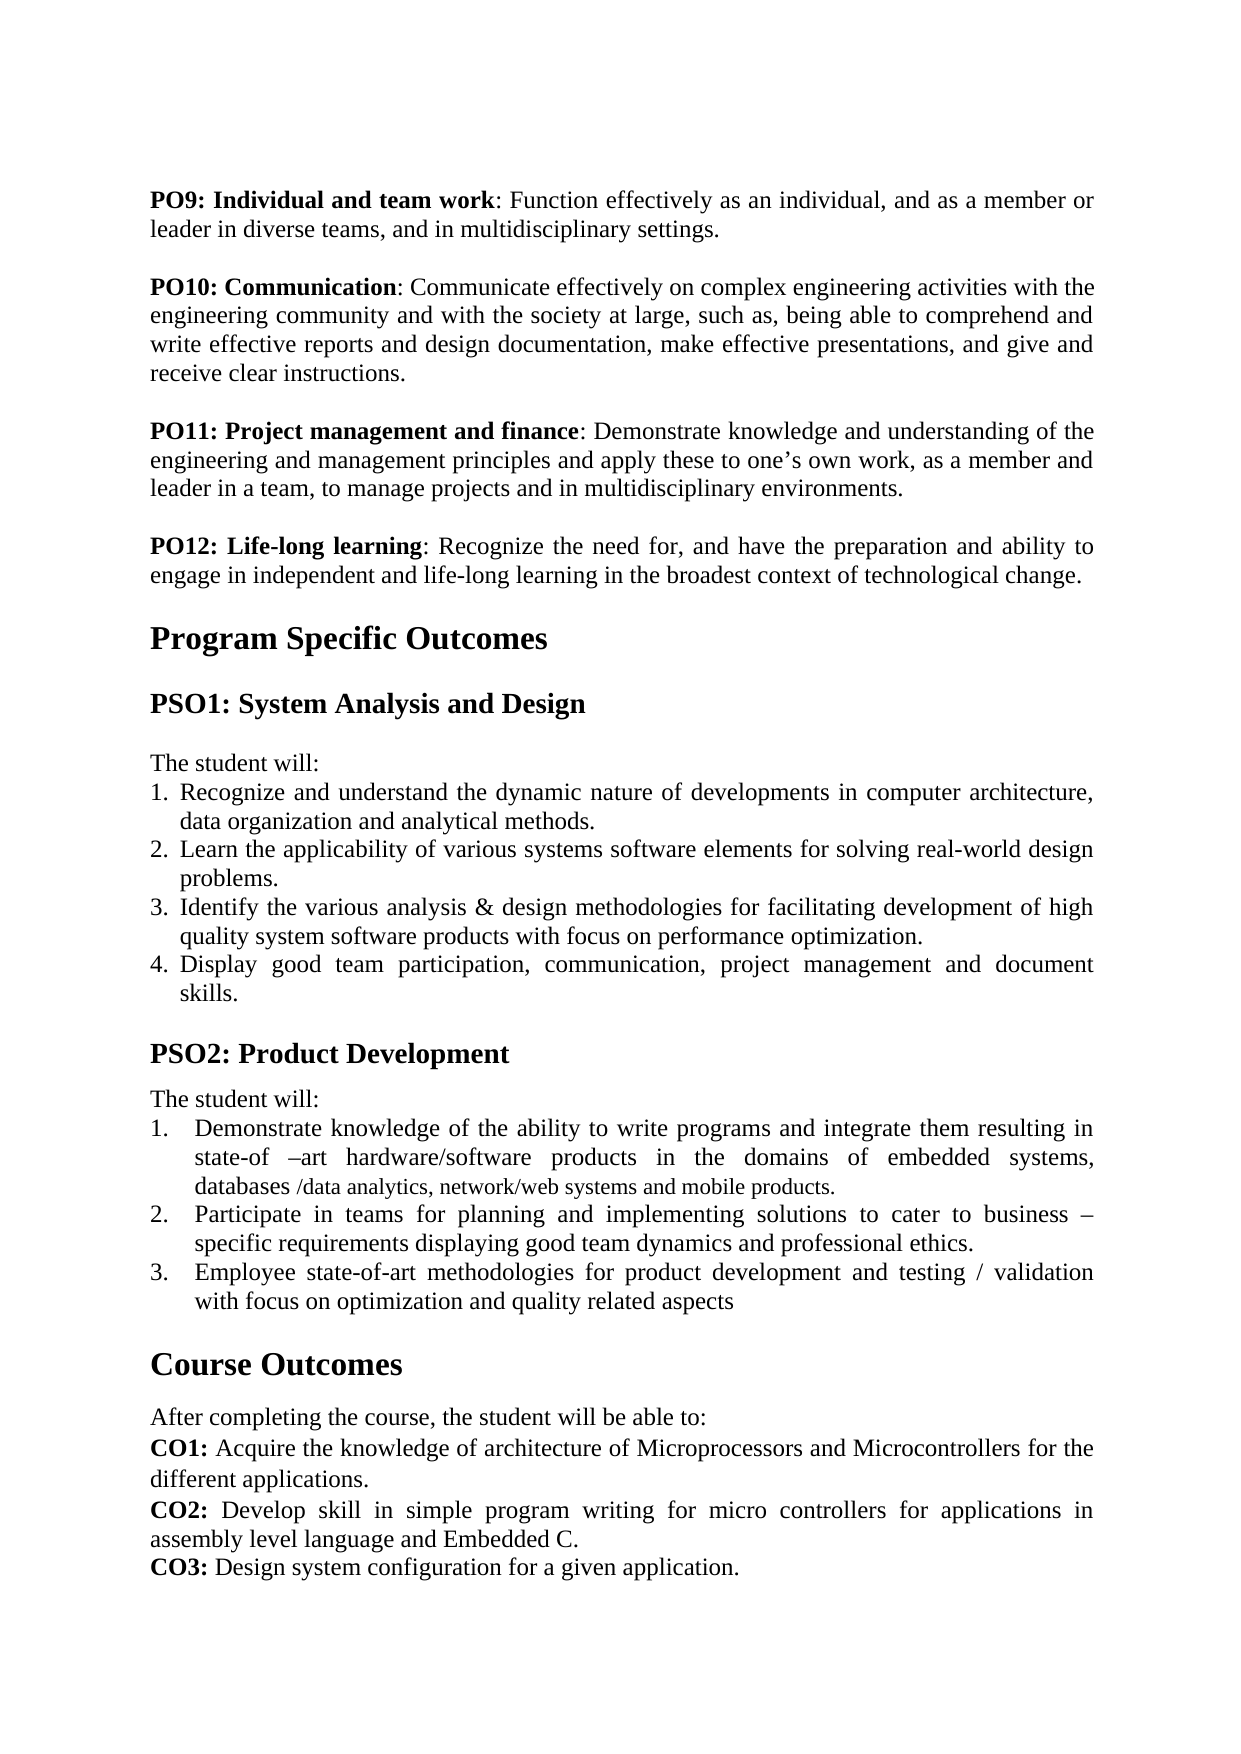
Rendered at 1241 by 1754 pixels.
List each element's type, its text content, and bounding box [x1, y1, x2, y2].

text PO10: Communication: Communicate effectively on complex engineering activities with the engineering community and with the society at large, such as, being able to comprehend and write effective reports and design documentation, make effective presentations, and give and receive clear instructions. [150, 272, 1095, 387]
text PO9: Individual and team work: Function effectively as an individual, and as a member or leader in diverse teams, and in multidisciplinary settings. [150, 185, 1095, 242]
text After completing the course, the student will be able to: [150, 1402, 1095, 1431]
text The student will: [150, 748, 1095, 777]
text CO1: Acquire the knowledge of architecture of Microprocessors and Microcontrollers for the different applications. [150, 1433, 1095, 1493]
subtitle PSO1: System Analysis and Design [150, 686, 1095, 719]
list Identify the various analysis & design methodologies for facilitating development of high quality system software products with focus on performance optimization. [150, 892, 1095, 949]
list Demonstrate knowledge of the ability to write programs and integrate them resulting in state-of –art hardware/software products in the domains of embedded systems, databases /data analytics, network/web systems and mobile products. [150, 1113, 1095, 1199]
list Display good team participation, communication, project management and document skills. [150, 949, 1095, 1007]
text CO2: Develop skill in simple program writing for micro controllers for applications in assembly level language and Embedded C. [150, 1495, 1095, 1552]
list Employee state-of-art methodologies for product development and testing / validation with focus on optimization and quality related aspects [150, 1257, 1095, 1314]
text CO3: Design system configuration for a given application. [150, 1552, 1095, 1581]
subtitle Course Outcomes [150, 1344, 1095, 1383]
subtitle Program Specific Outcomes [150, 618, 1095, 657]
subtitle PSO2: Product Development [150, 1036, 1095, 1070]
text The student will: [150, 1084, 1095, 1113]
text PO12: Life-long learning: Recognize the need for, and have the preparation and ability to engage in independent and life-long learning in the broadest context of technological change. [150, 531, 1095, 589]
text PO11: Project management and finance: Demonstrate knowledge and understanding of the engineering and management principles and apply these to one’s own work, as a member and leader in a team, to manage projects and in multidisciplinary environments. [150, 416, 1095, 502]
list Recognize and understand the dynamic nature of developments in computer architecture, data organization and analytical methods. [150, 777, 1095, 834]
list Learn the applicability of various systems software elements for solving real-world design problems. [150, 834, 1095, 892]
list Participate in teams for planning and implementing solutions to cater to business – specific requirements displaying good team dynamics and professional ethics. [150, 1199, 1095, 1257]
